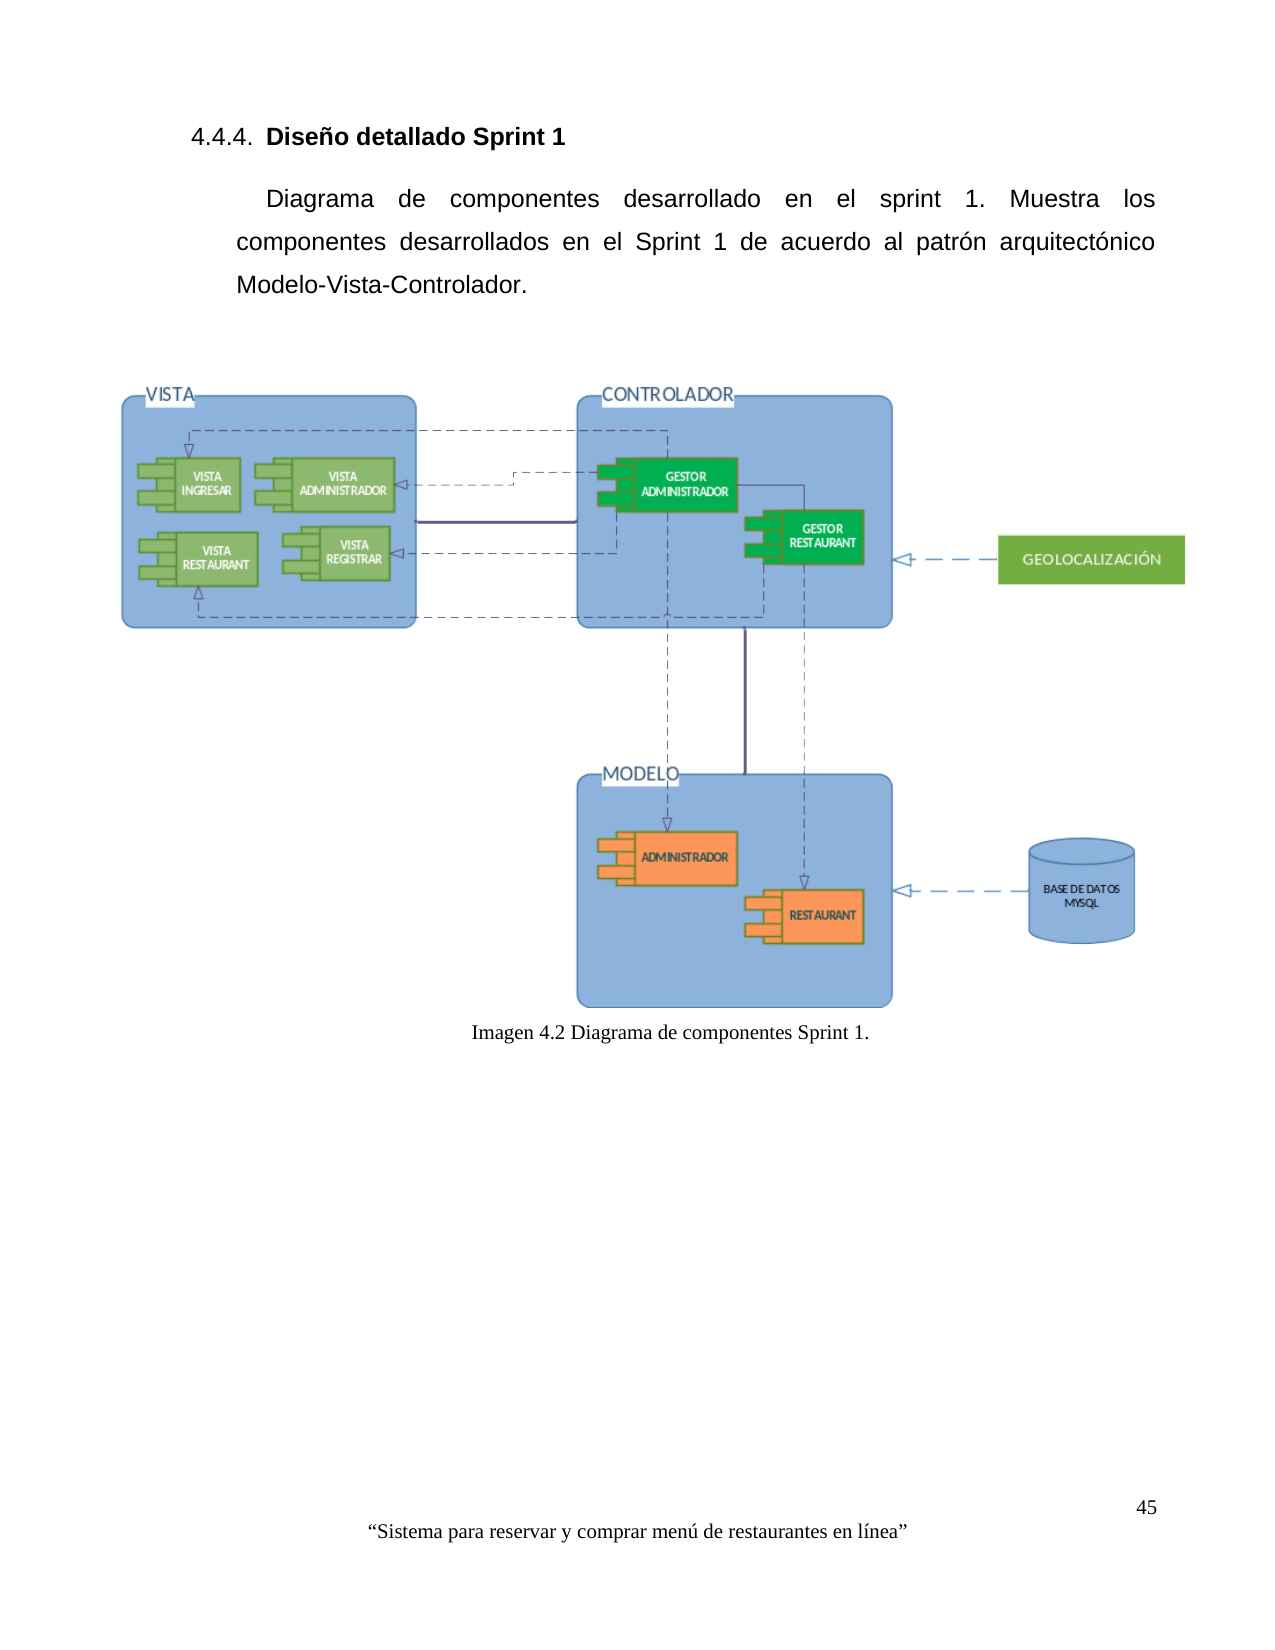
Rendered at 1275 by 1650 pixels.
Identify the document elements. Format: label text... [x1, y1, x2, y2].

text Diagrama de componentes desarrollado en el sprint 1. Muestra los componentes desarrollados en el Sprint 1 de acuerdo al patrón arquitectónico Modelo-Vista-Controlador. [236, 184, 1157, 299]
subtitle Diseño detallado Sprint 1 [191, 122, 1157, 151]
